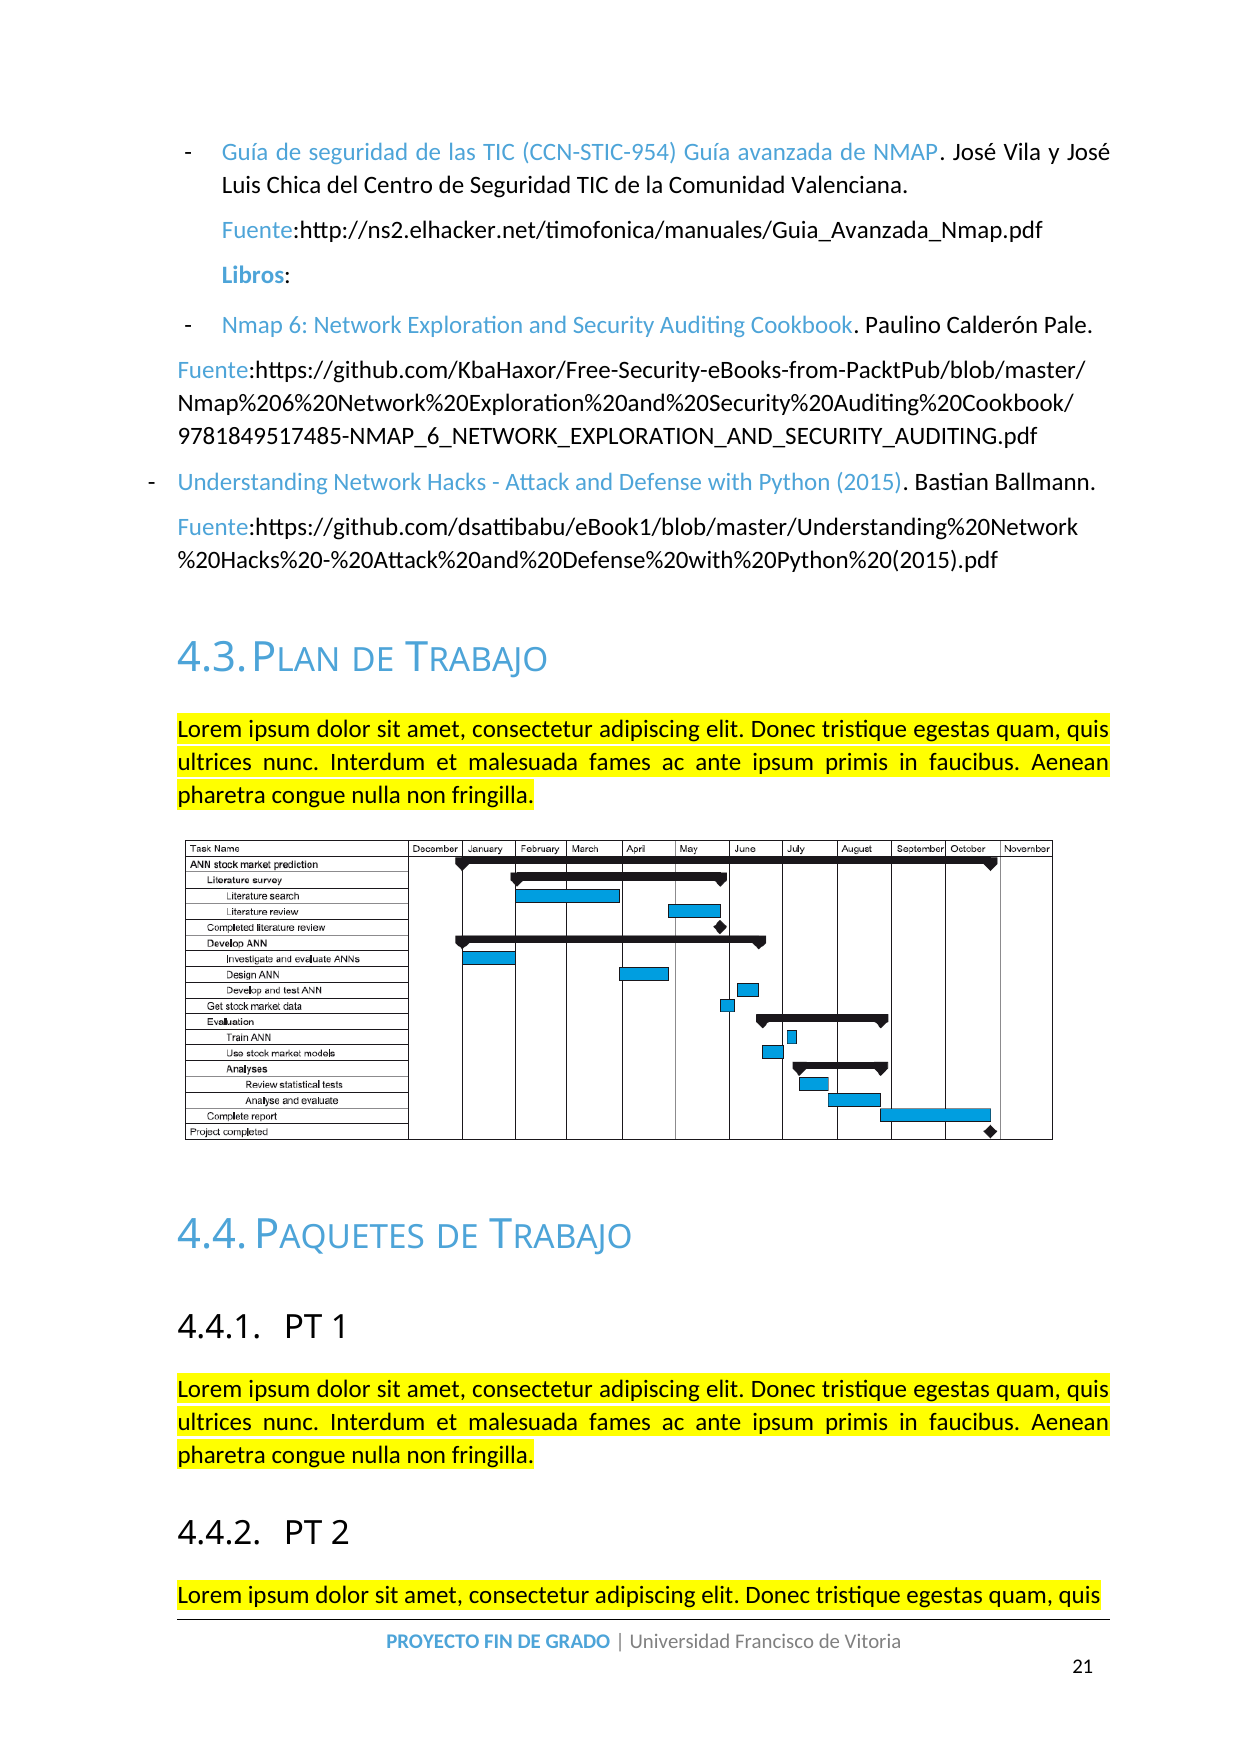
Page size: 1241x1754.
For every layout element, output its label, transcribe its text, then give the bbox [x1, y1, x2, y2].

text Libros: [222, 259, 1110, 290]
list Fuente:https://github.com/KbaHaxor/Free-Security-eBooks-from-PacktPub/blob/master/Nmap%206%20Network%20Exploration%20and%20Security%20Auditing%20Cookbook/9781849517485-NMAP_6_NETWORK_EXPLORATION_AND_SECURITY_AUDITING.pdf [177, 354, 1110, 451]
text Lorem ipsum dolor sit amet, consectetur adipiscing elit. Donec tristique egestas quam, quis ultrices nunc. Interdum et malesuada fames ac ante ipsum primis in faucibus. Aenean pharetra congue nulla non fringilla. [177, 1436, 1110, 1469]
subtitle PT 2 [177, 1509, 1110, 1554]
subtitle Plan de Trabajo [177, 627, 1110, 684]
text Lorem ipsum dolor sit amet, consectetur adipiscing elit. Donec tristique egestas quam, quis [177, 1579, 1110, 1610]
text Lorem ipsum dolor sit amet, consectetur adipiscing elit. Donec tristique egestas quam, quis ultrices nunc. Interdum et malesuada fames ac ante ipsum primis in faucibus. Aenean pharetra congue nulla non fringilla. [177, 777, 1110, 810]
list Fuente:https://github.com/dsattibabu/eBook1/blob/master/Understanding%20Network%20Hacks%20-%20Attack%20and%20Defense%20with%20Python%20(2015).pdf [177, 511, 1110, 575]
list Guía de seguridad de las TIC (CCN-STIC-954) Guía avanzada de NMAP. José Vila y José Luis Chica del Centro de Seguridad TIC de la Comunidad Valenciana. [184, 136, 1110, 199]
list Understanding Network Hacks - Attack and Defense with Python (2015). Bastian Ballmann. [148, 466, 1110, 496]
list Fuente:http://ns2.elhacker.net/timofonica/manuales/Guia_Avanzada_Nmap.pdf [222, 214, 1110, 245]
subtitle PT 1 [177, 1302, 1110, 1348]
subtitle Paquetes de Trabajo [177, 1204, 1110, 1261]
list Nmap 6: Network Exploration and Security Auditing Cookbook. Paulino Calderón Pale. [184, 309, 1110, 340]
